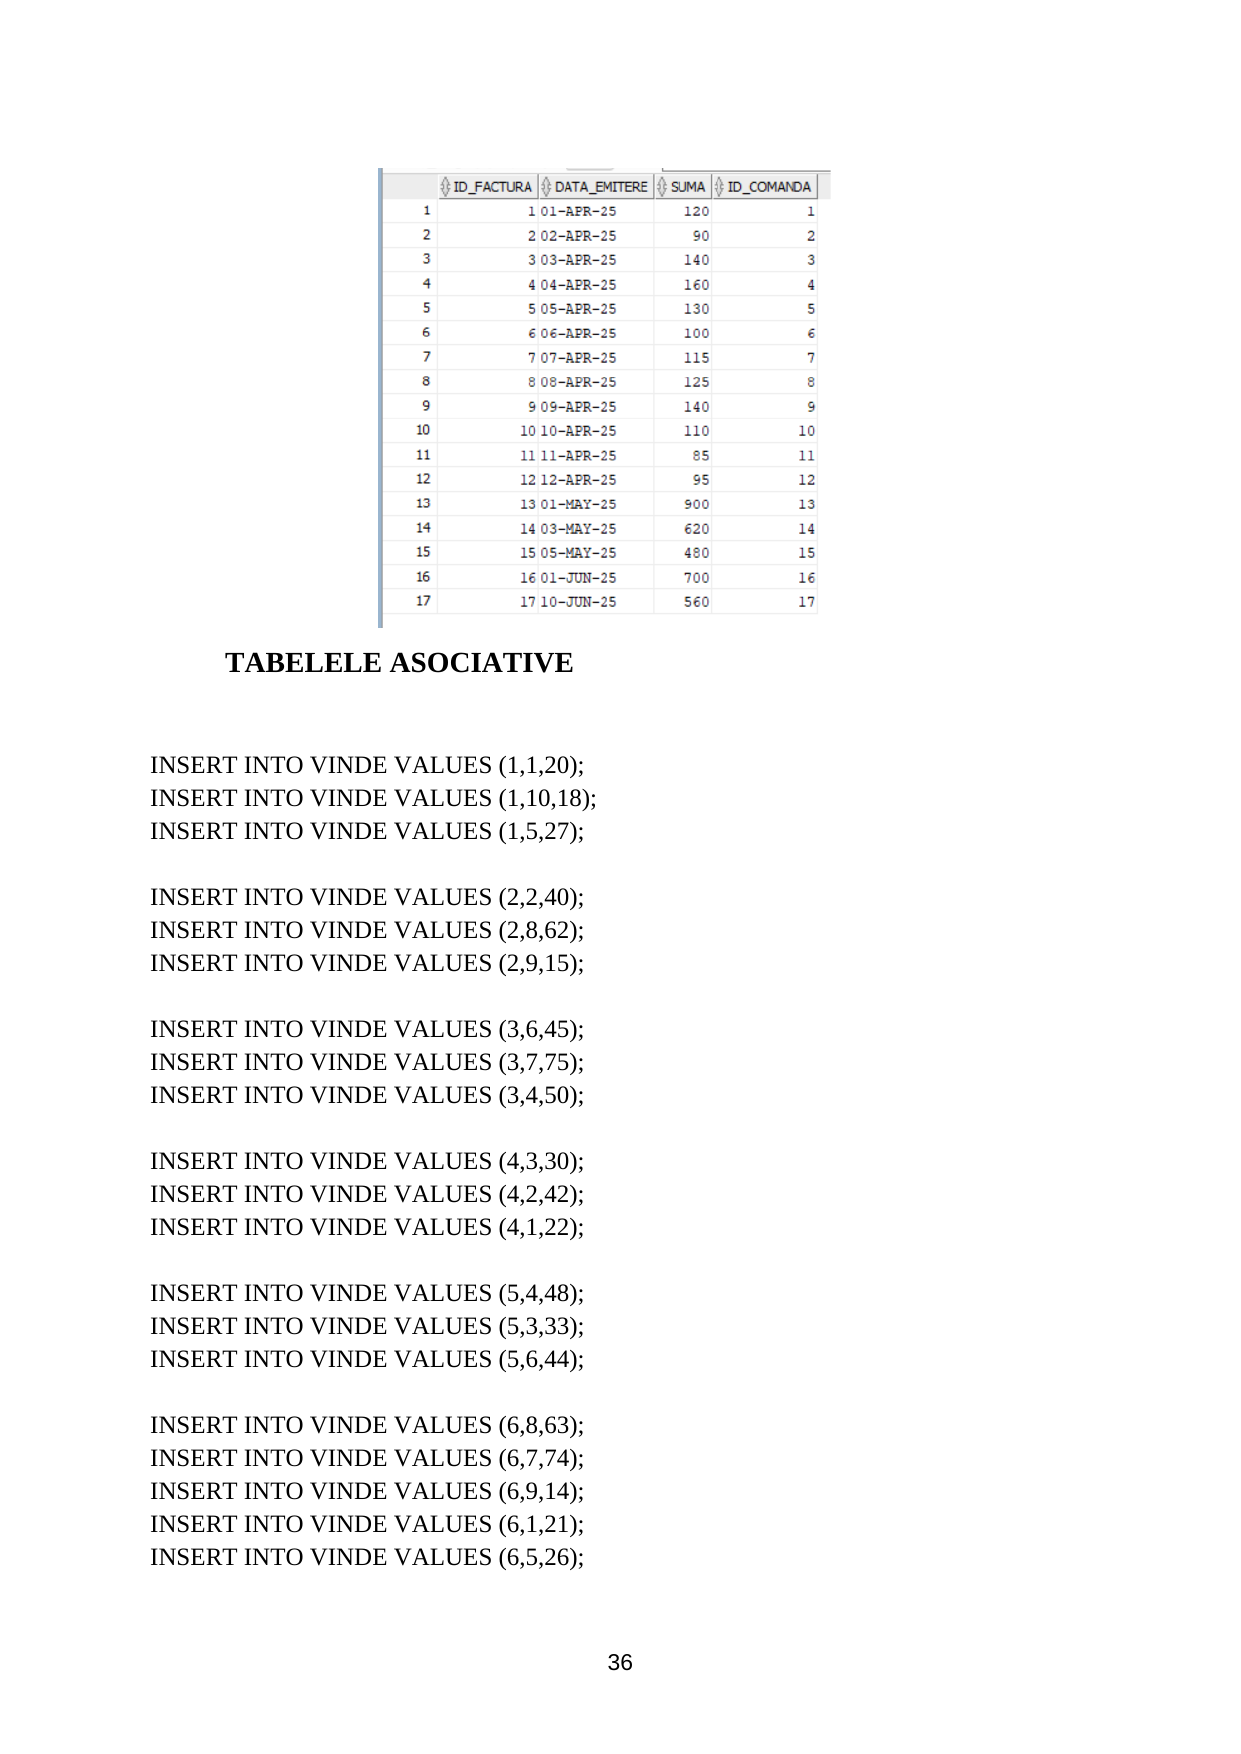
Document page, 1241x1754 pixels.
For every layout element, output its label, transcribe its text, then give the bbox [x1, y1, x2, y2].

text INSERT INTO VINDE VALUES (1,10,18); [150, 783, 1090, 812]
picture [378, 168, 831, 628]
text INSERT INTO VINDE VALUES (6,8,63); [150, 1410, 1090, 1439]
text INSERT INTO VINDE VALUES (2,9,15); [150, 948, 1090, 977]
text INSERT INTO VINDE VALUES (5,6,44); [150, 1344, 1090, 1373]
text INSERT INTO VINDE VALUES (3,6,45); [150, 1014, 1090, 1043]
text INSERT INTO VINDE VALUES (4,2,42); [150, 1179, 1090, 1208]
text INSERT INTO VINDE VALUES (4,3,30); [150, 1146, 1090, 1175]
text INSERT INTO VINDE VALUES (4,1,22); [150, 1212, 1090, 1241]
text INSERT INTO VINDE VALUES (6,7,74); [150, 1443, 1090, 1472]
text INSERT INTO VINDE VALUES (3,7,75); [150, 1047, 1090, 1076]
text TABELELE ASOCIATIVE [150, 645, 1090, 679]
text INSERT INTO VINDE VALUES (1,5,27); [150, 816, 1090, 845]
text INSERT INTO VINDE VALUES (2,8,62); [150, 915, 1090, 944]
text INSERT INTO VINDE VALUES (5,4,48); [150, 1278, 1090, 1307]
text INSERT INTO VINDE VALUES (2,2,40); [150, 882, 1090, 911]
text INSERT INTO VINDE VALUES (6,9,14); [150, 1476, 1090, 1505]
text INSERT INTO VINDE VALUES (5,3,33); [150, 1311, 1090, 1340]
text INSERT INTO VINDE VALUES (3,4,50); [150, 1080, 1090, 1109]
text INSERT INTO VINDE VALUES (1,1,20); [150, 750, 1090, 779]
text INSERT INTO VINDE VALUES (6,5,26); [150, 1542, 1090, 1571]
text INSERT INTO VINDE VALUES (6,1,21); [150, 1509, 1090, 1538]
